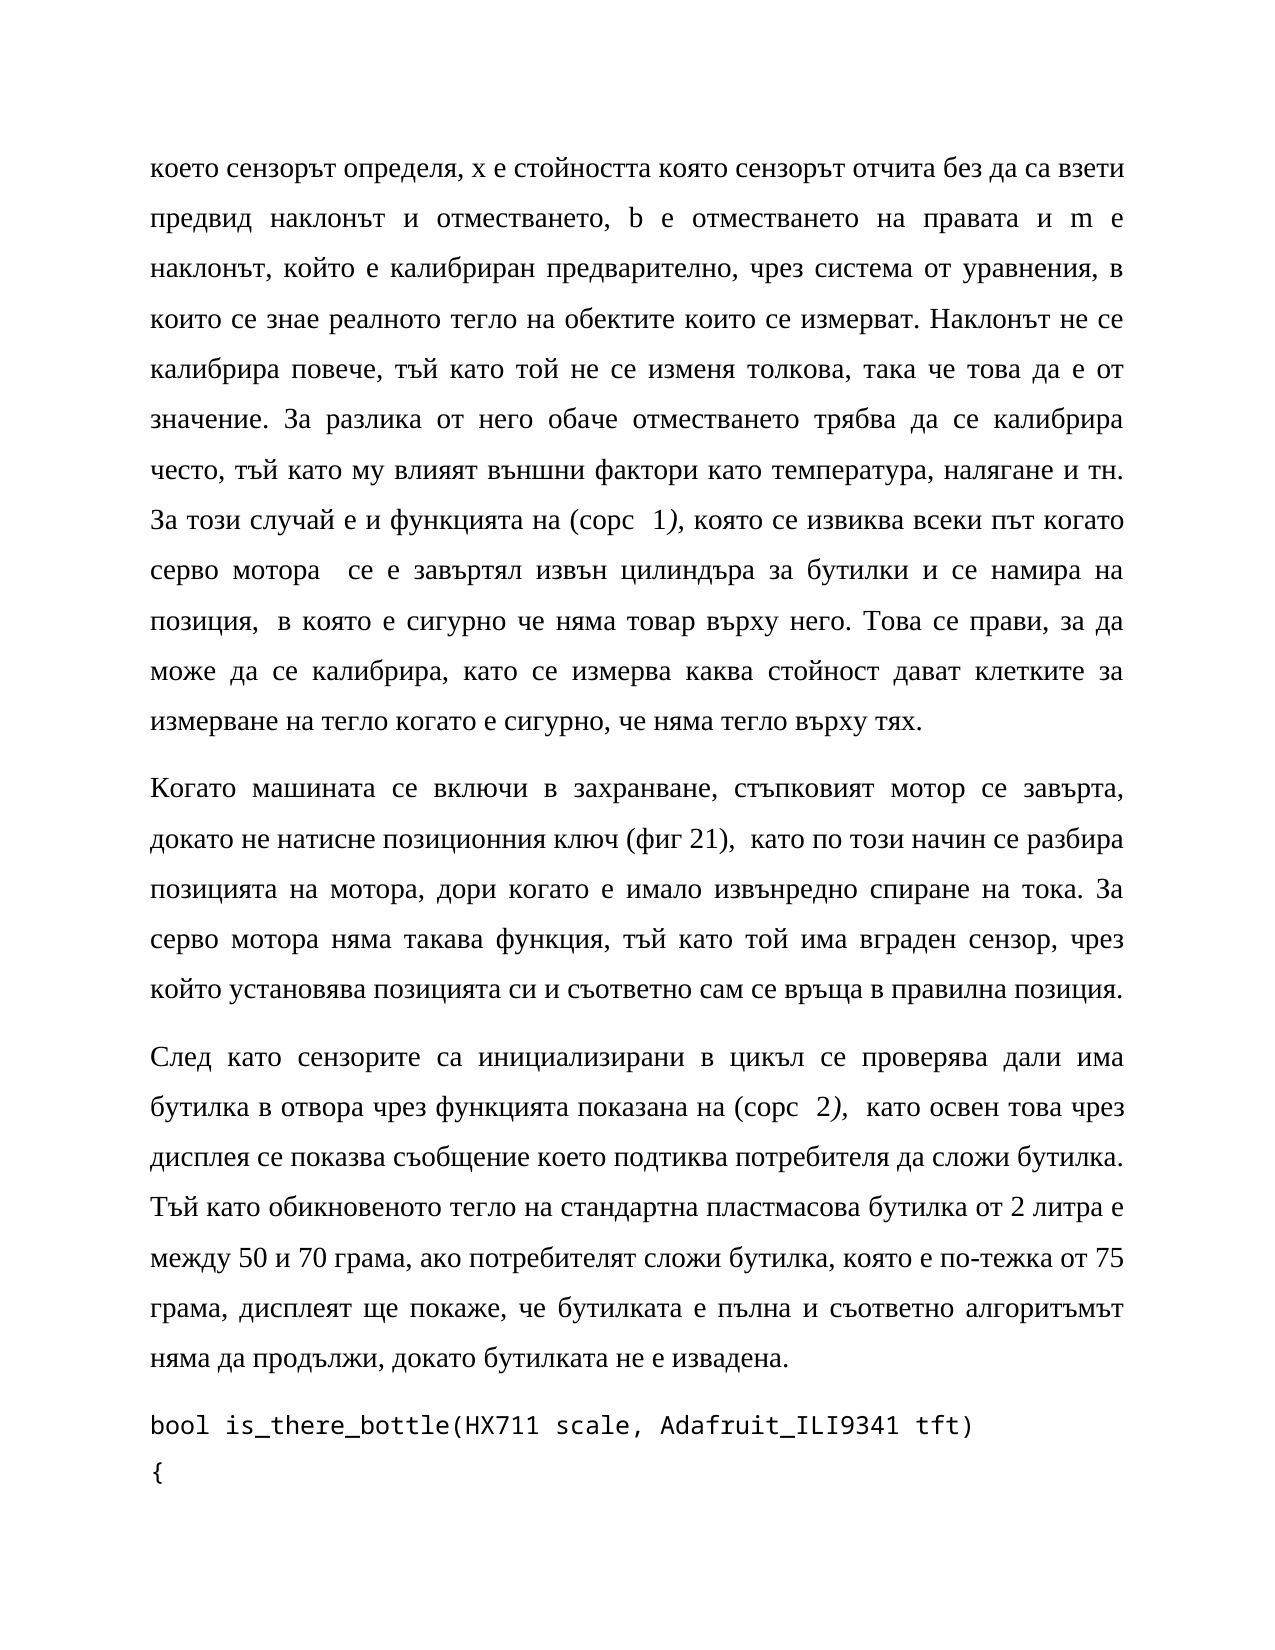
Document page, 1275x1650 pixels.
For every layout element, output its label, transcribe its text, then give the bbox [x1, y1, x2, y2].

text След като сензорите са инициализирани в цикъл се проверява дали има бутилка в отвора чрез функцията показана на (сорс 2), като освен това чрез дисплея се показва съобщение което подтиква потребителя да сложи бутилка. Тъй като обикновеното тегло на стандартна пластмасова бутилка от 2 литра е между 50 и 70 грама, ако потребителят сложи бутилка, която е по-тежка от 75 грама, дисплеят ще покаже, че бутилката е пълна и съответно алгоритъмът няма да продължи, докато бутилката не е извадена. [150, 1039, 1125, 1374]
text Когато машината се включи в захранване, стъпковият мотор се завърта, докато не натисне позиционния ключ (фиг 21), като по този начин се разбира позицията на мотора, дори когато е имало извънредно спиране на тока. За серво мотора няма такава функция, тъй като той има вграден сензор, чрез който установява позицията си и съответно сам се връща в правилна позиция. [150, 770, 1125, 1005]
text { [150, 1454, 1125, 1488]
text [150, 150, 1125, 737]
text bool is_there_bottle(HX711 scale, Adafruit_ILI9341 tft) [150, 1407, 1125, 1442]
